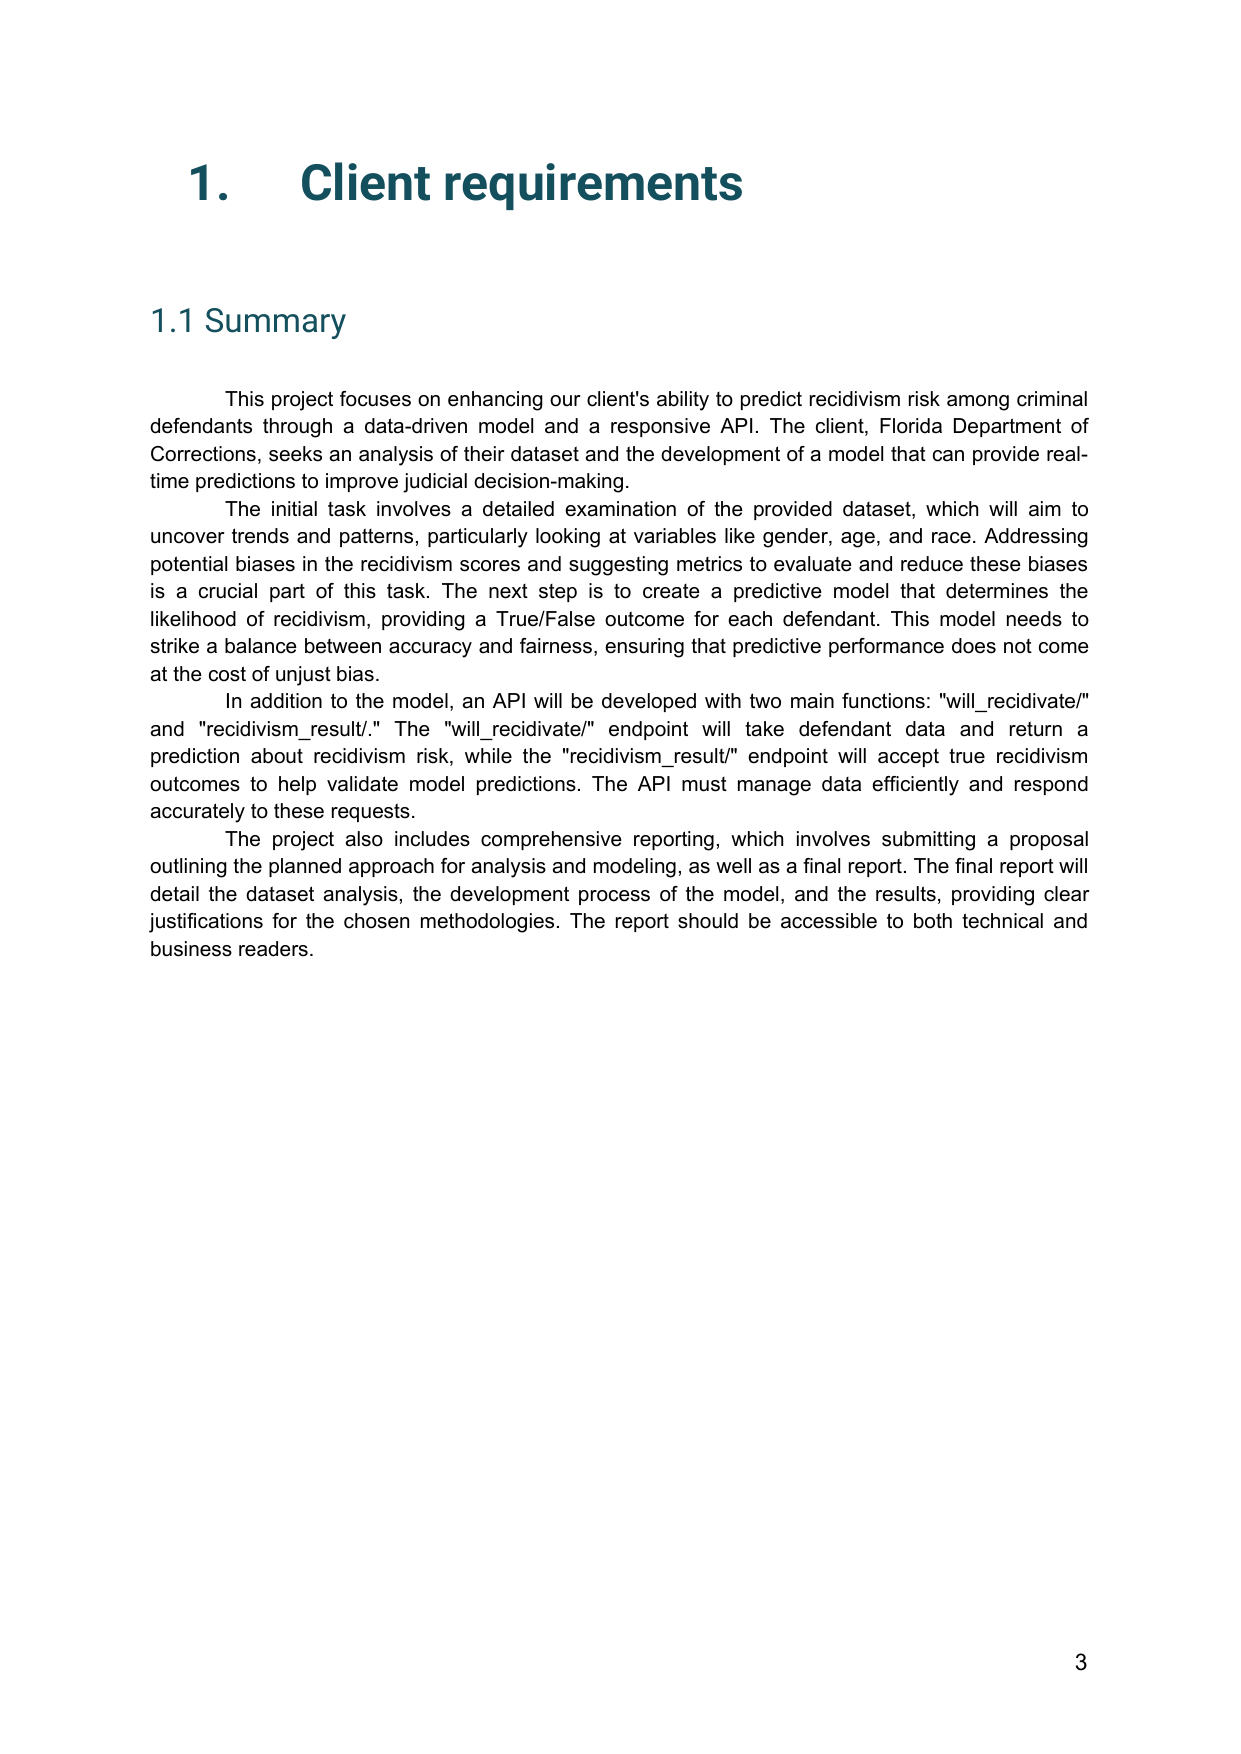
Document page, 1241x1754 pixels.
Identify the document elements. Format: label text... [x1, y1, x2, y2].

text The project also includes comprehensive reporting, which involves submitting a proposal outlining the planned approach for analysis and modeling, as well as a final report. The final report will detail the dataset analysis, the development process of the model, and the results, providing clear justifications for the chosen methodologies. The report should be accessible to both technical and business readers. [150, 827, 1090, 961]
subtitle 1.1 Summary [150, 302, 1090, 341]
subtitle Client requirements [187, 154, 993, 213]
text In addition to the model, an API will be developed with two main functions: "will_recidivate/" and "recidivism_result/." The "will_recidivate/" endpoint will take defendant data and return a prediction about recidivism risk, while the "recidivism_result/" endpoint will accept true recidivism outcomes to help validate model predictions. The API must manage data efficiently and respond accurately to these requests. [150, 689, 1090, 823]
text This project focuses on enhancing our client's ability to predict recidivism risk among criminal defendants through a data-driven model and a responsive API. The client, Florida Department of Corrections, seeks an analysis of their dataset and the development of a model that can provide real-time predictions to improve judicial decision-making. [150, 387, 1090, 493]
text The initial task involves a detailed examination of the provided dataset, which will aim to uncover trends and patterns, particularly looking at variables like gender, age, and race. Addressing potential biases in the recidivism scores and suggesting metrics to evaluate and reduce these biases is a crucial part of this task. The next step is to create a predictive model that determines the likelihood of recidivism, providing a True/False outcome for each defendant. This model needs to strike a balance between accuracy and fairness, ensuring that predictive performance does not come at the cost of unjust bias. [150, 497, 1090, 686]
